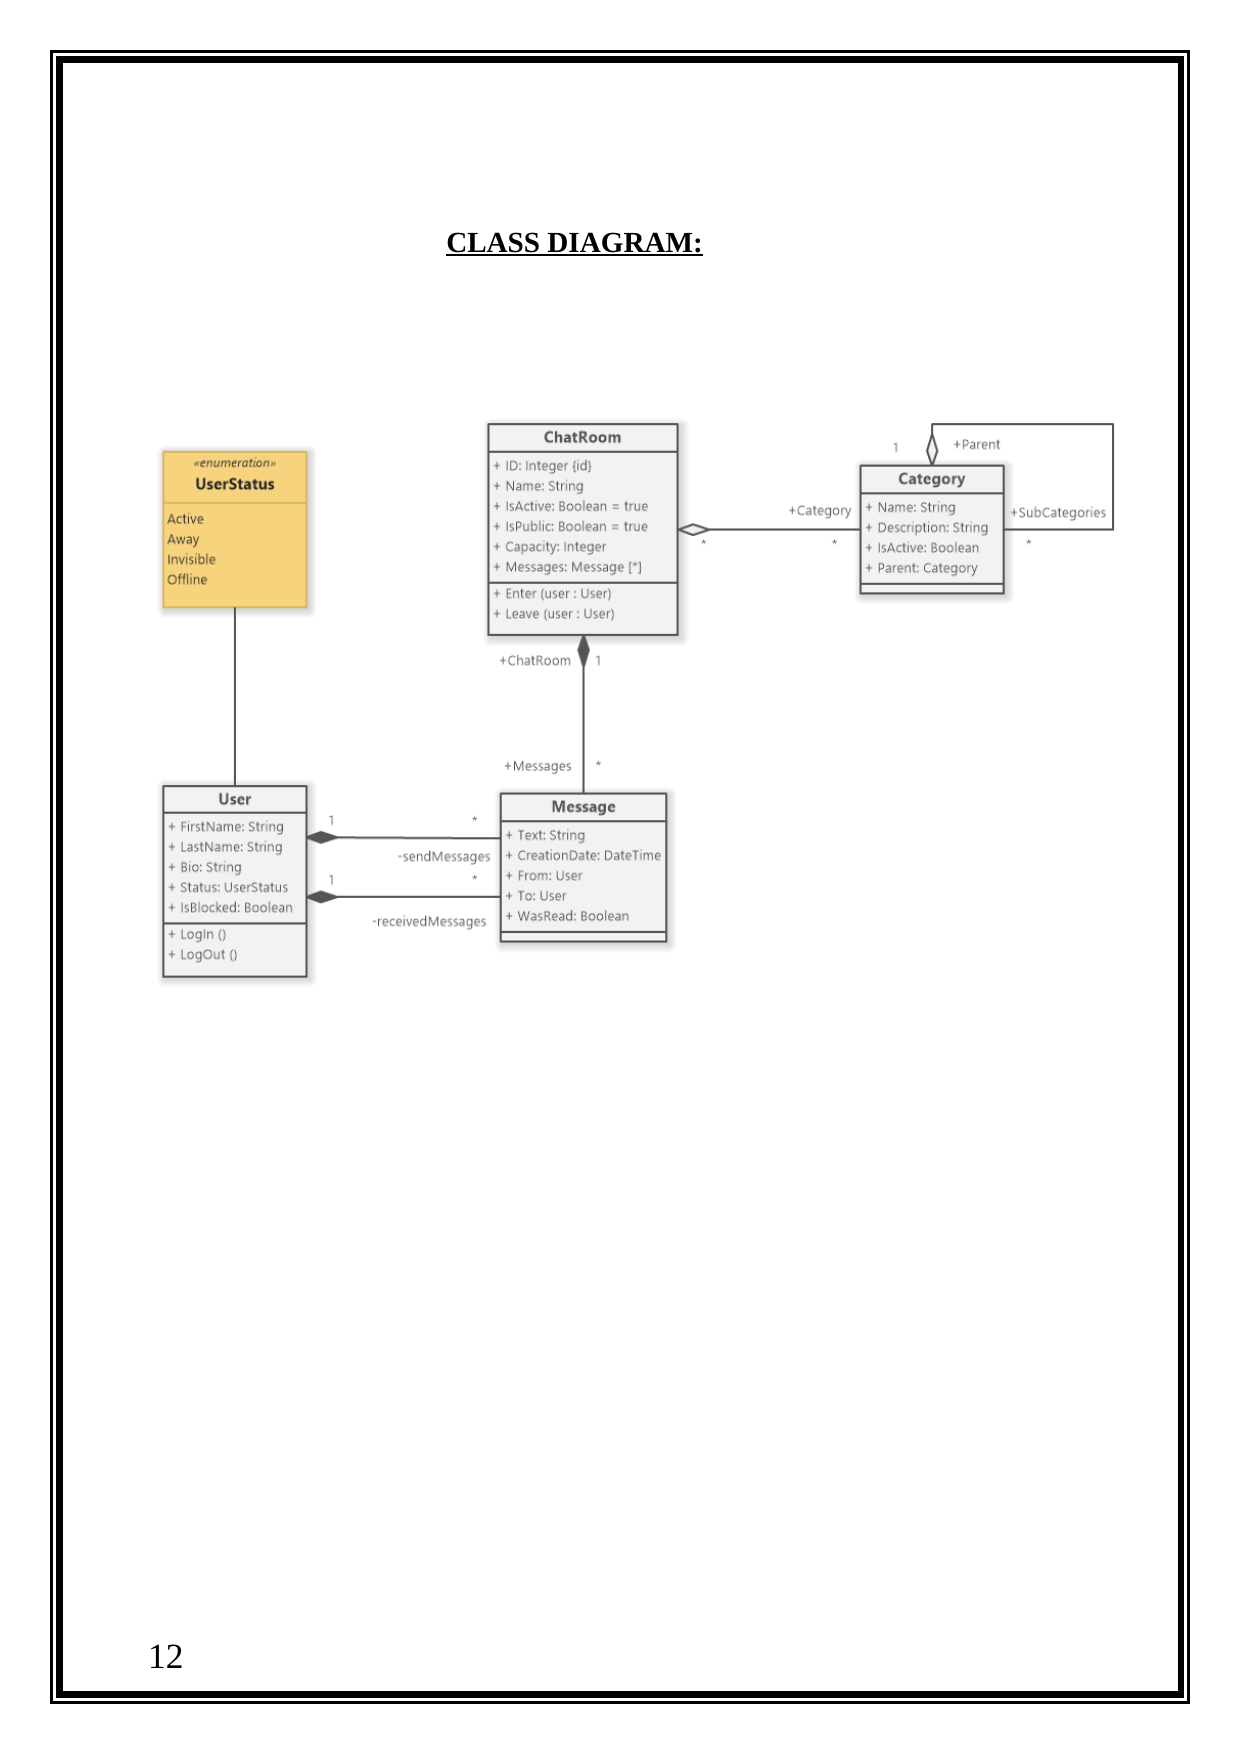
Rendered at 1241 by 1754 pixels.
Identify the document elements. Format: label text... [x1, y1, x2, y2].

picture [146, 405, 1157, 998]
text CLASS DIAGRAM: [371, 225, 1095, 259]
